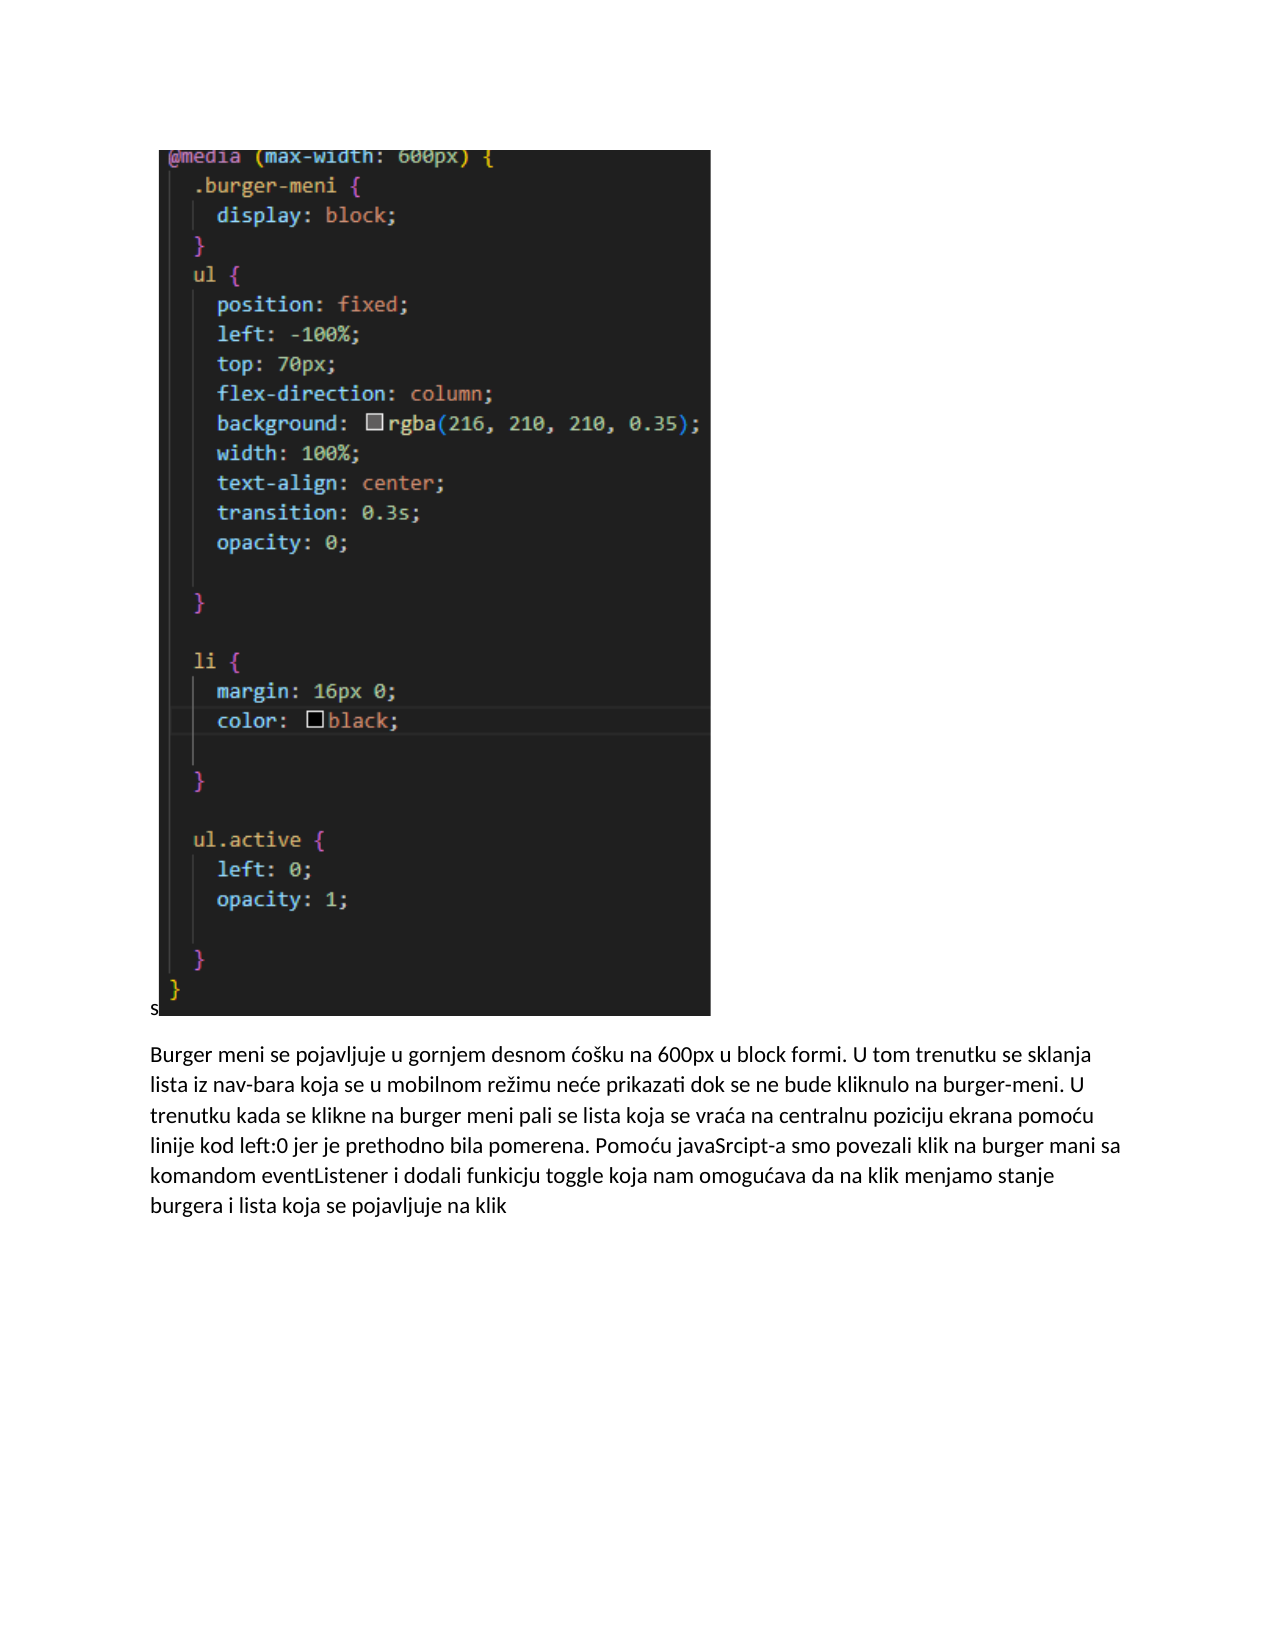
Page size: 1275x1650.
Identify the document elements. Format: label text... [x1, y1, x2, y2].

text Burger meni se pojavljuje u gornjem desnom ćošku na 600px u block formi. U tom trenutku se sklanja lista iz nav-bara koja se u mobilnom režimu neće prikazati dok se ne bude kliknulo na burger-meni. U trenutku kada se klikne na burger meni pali se lista koja se vraća na centralnu poziciju ekrana pomoću linije kod left:0 jer je prethodno bila pomerena. Pomoću javaSrcipt-a smo povezali klik na burger mani sa komandom eventListener i dodali funkicju toggle koja nam omogućava da na klik menjamo stanje burgera i lista koja se pojavljuje na klik [150, 1040, 1125, 1219]
picture [158, 150, 711, 1016]
